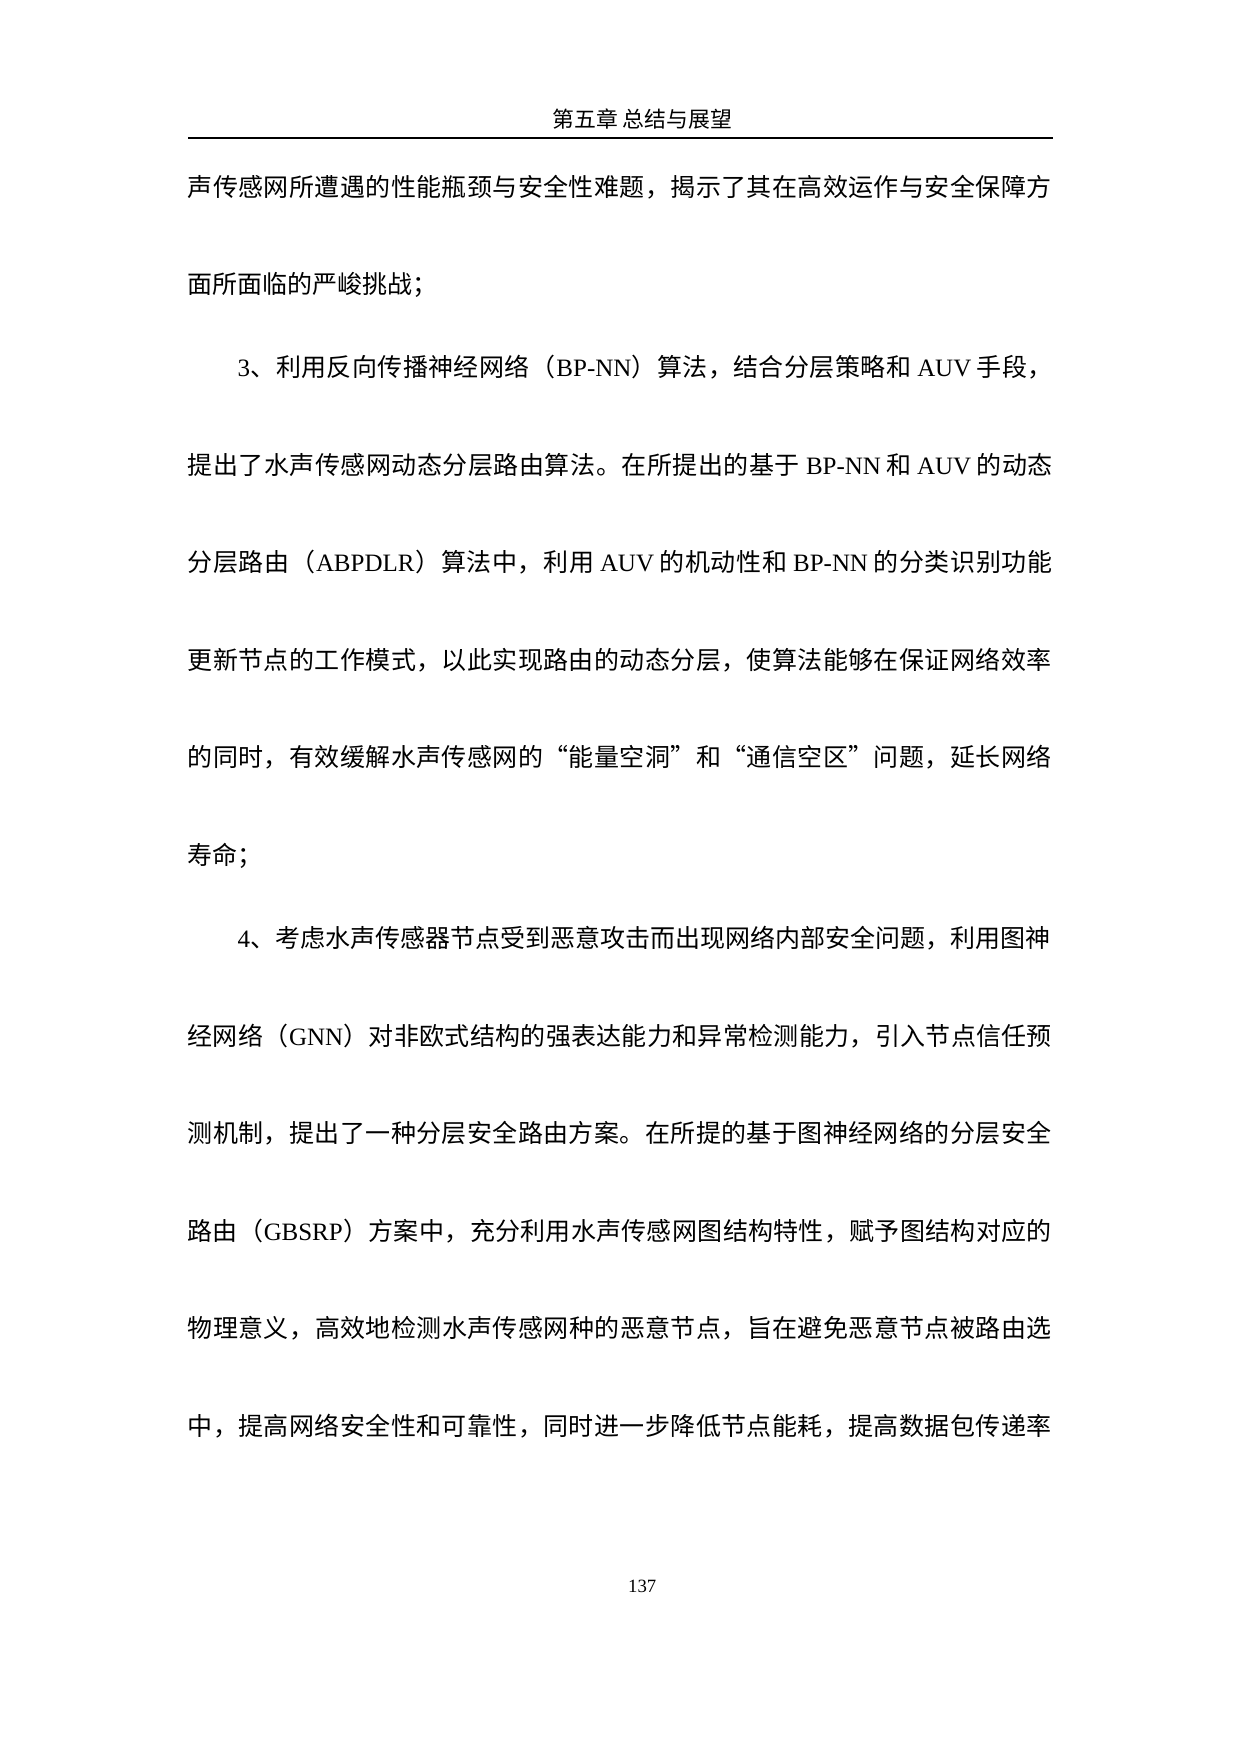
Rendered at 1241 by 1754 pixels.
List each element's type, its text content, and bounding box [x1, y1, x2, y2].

text 3、利用反向传播神经网络（BP-NN）算法，结合分层策略和AUV手段，提出了水声传感网动态分层路由算法。在所提出的基于BP-NN和AUV的动态分层路由（ABPDLR）算法中，利用AUV的机动性和BP-NN的分类识别功能更新节点的工作模式，以此实现路由的动态分层，使算法能够在保证网络效率的同时，有效缓解水声传感网的“能量空洞”和“通信空区”问题，延长网络寿命； [187, 333, 1053, 886]
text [187, 153, 1053, 315]
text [187, 904, 1053, 1457]
